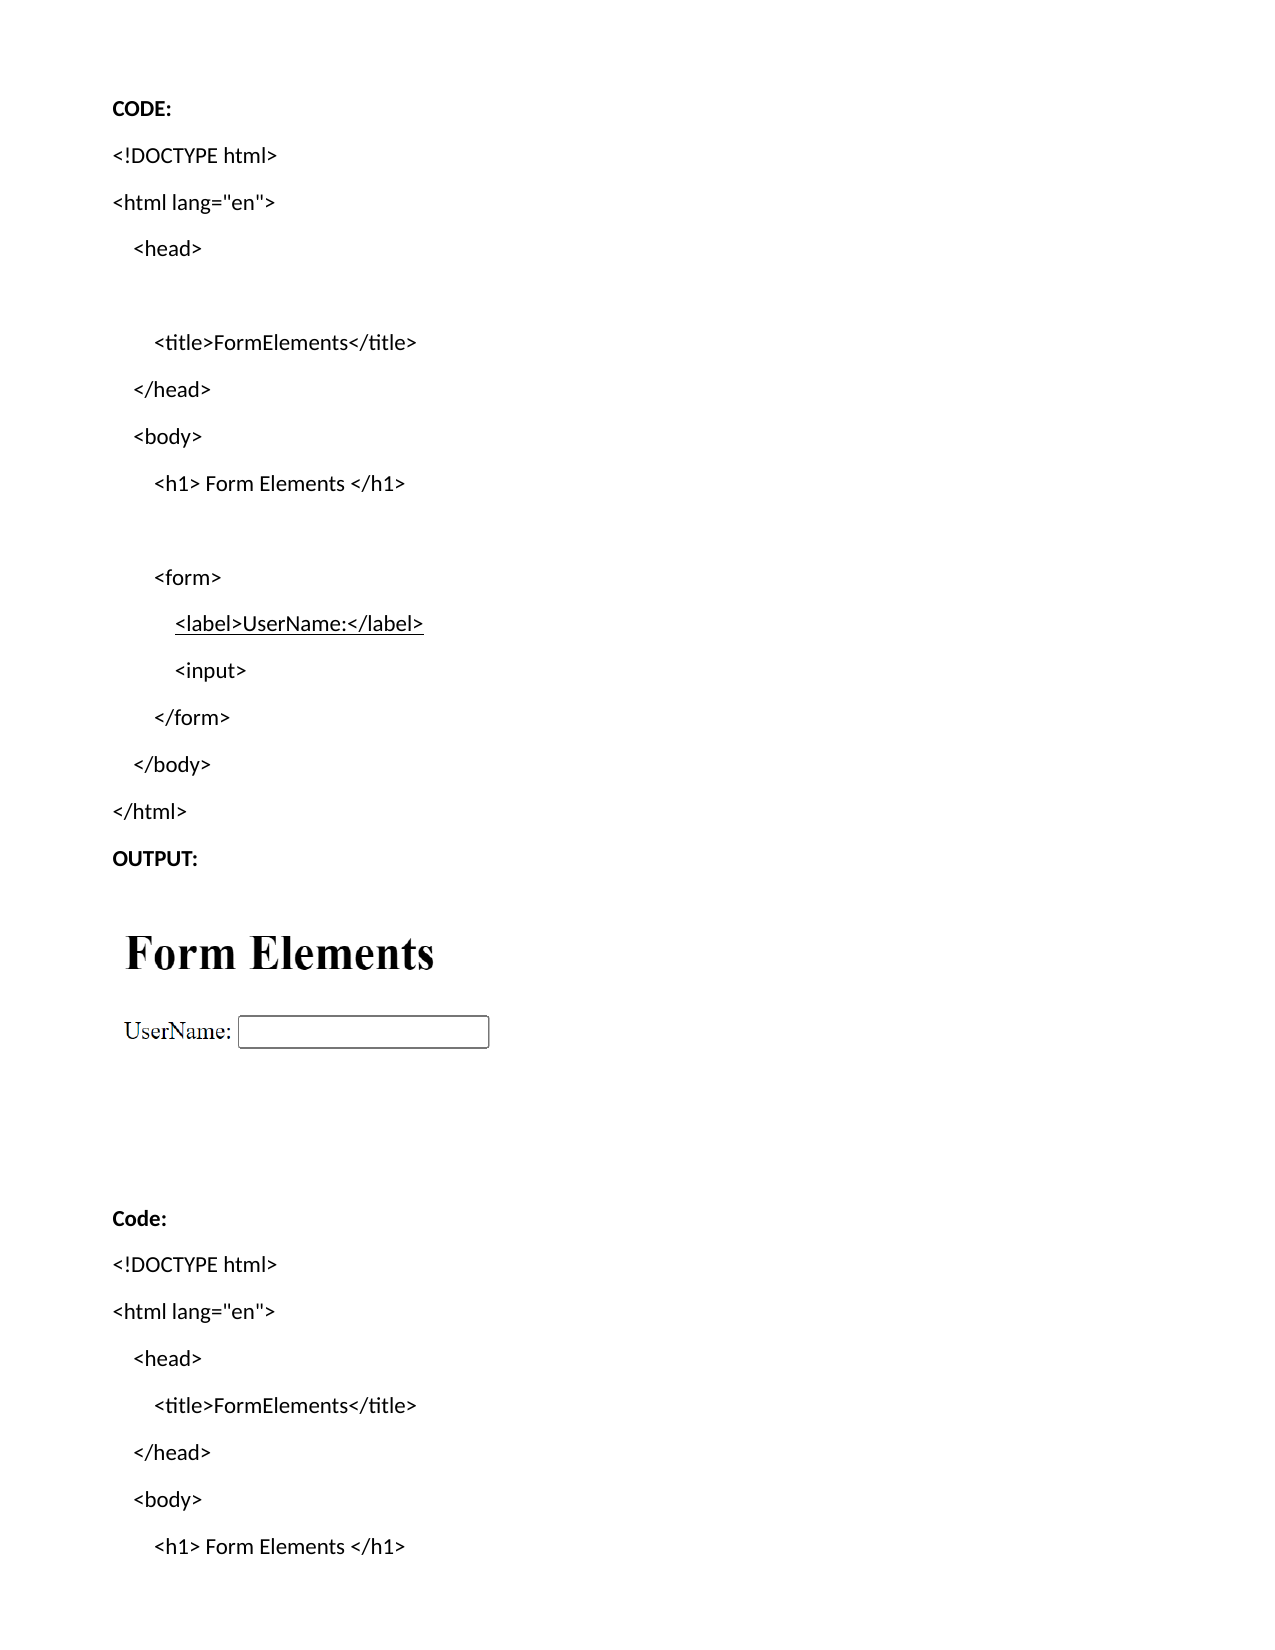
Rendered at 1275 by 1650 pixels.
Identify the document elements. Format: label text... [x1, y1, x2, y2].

picture [112, 890, 883, 1185]
text <html lang="en"> [112, 1297, 1163, 1326]
text Code: [112, 1204, 1163, 1232]
text <form> [112, 563, 1163, 591]
text CODE: [112, 94, 1163, 122]
text <!DOCTYPE html> [112, 1251, 1163, 1279]
text <body> [112, 1485, 1163, 1513]
text <head> [112, 234, 1163, 263]
text </body> [112, 750, 1163, 778]
text <!DOCTYPE html> [112, 141, 1163, 169]
text OUTPUT: [112, 844, 1163, 872]
text <html lang="en"> [112, 188, 1163, 216]
text <body> [112, 422, 1163, 450]
text </form> [112, 703, 1163, 731]
text <h1> Form Elements </h1> [112, 469, 1163, 497]
text <label>UserName:</label> [112, 609, 1163, 638]
text </head> [112, 1438, 1163, 1466]
text </html> [112, 797, 1163, 825]
text <head> [112, 1344, 1163, 1372]
text <title>FormElements</title> [112, 1391, 1163, 1419]
text <input> [112, 656, 1163, 684]
text <h1> Form Elements </h1> [112, 1532, 1163, 1560]
text </head> [112, 375, 1163, 403]
text <title>FormElements</title> [112, 328, 1163, 356]
